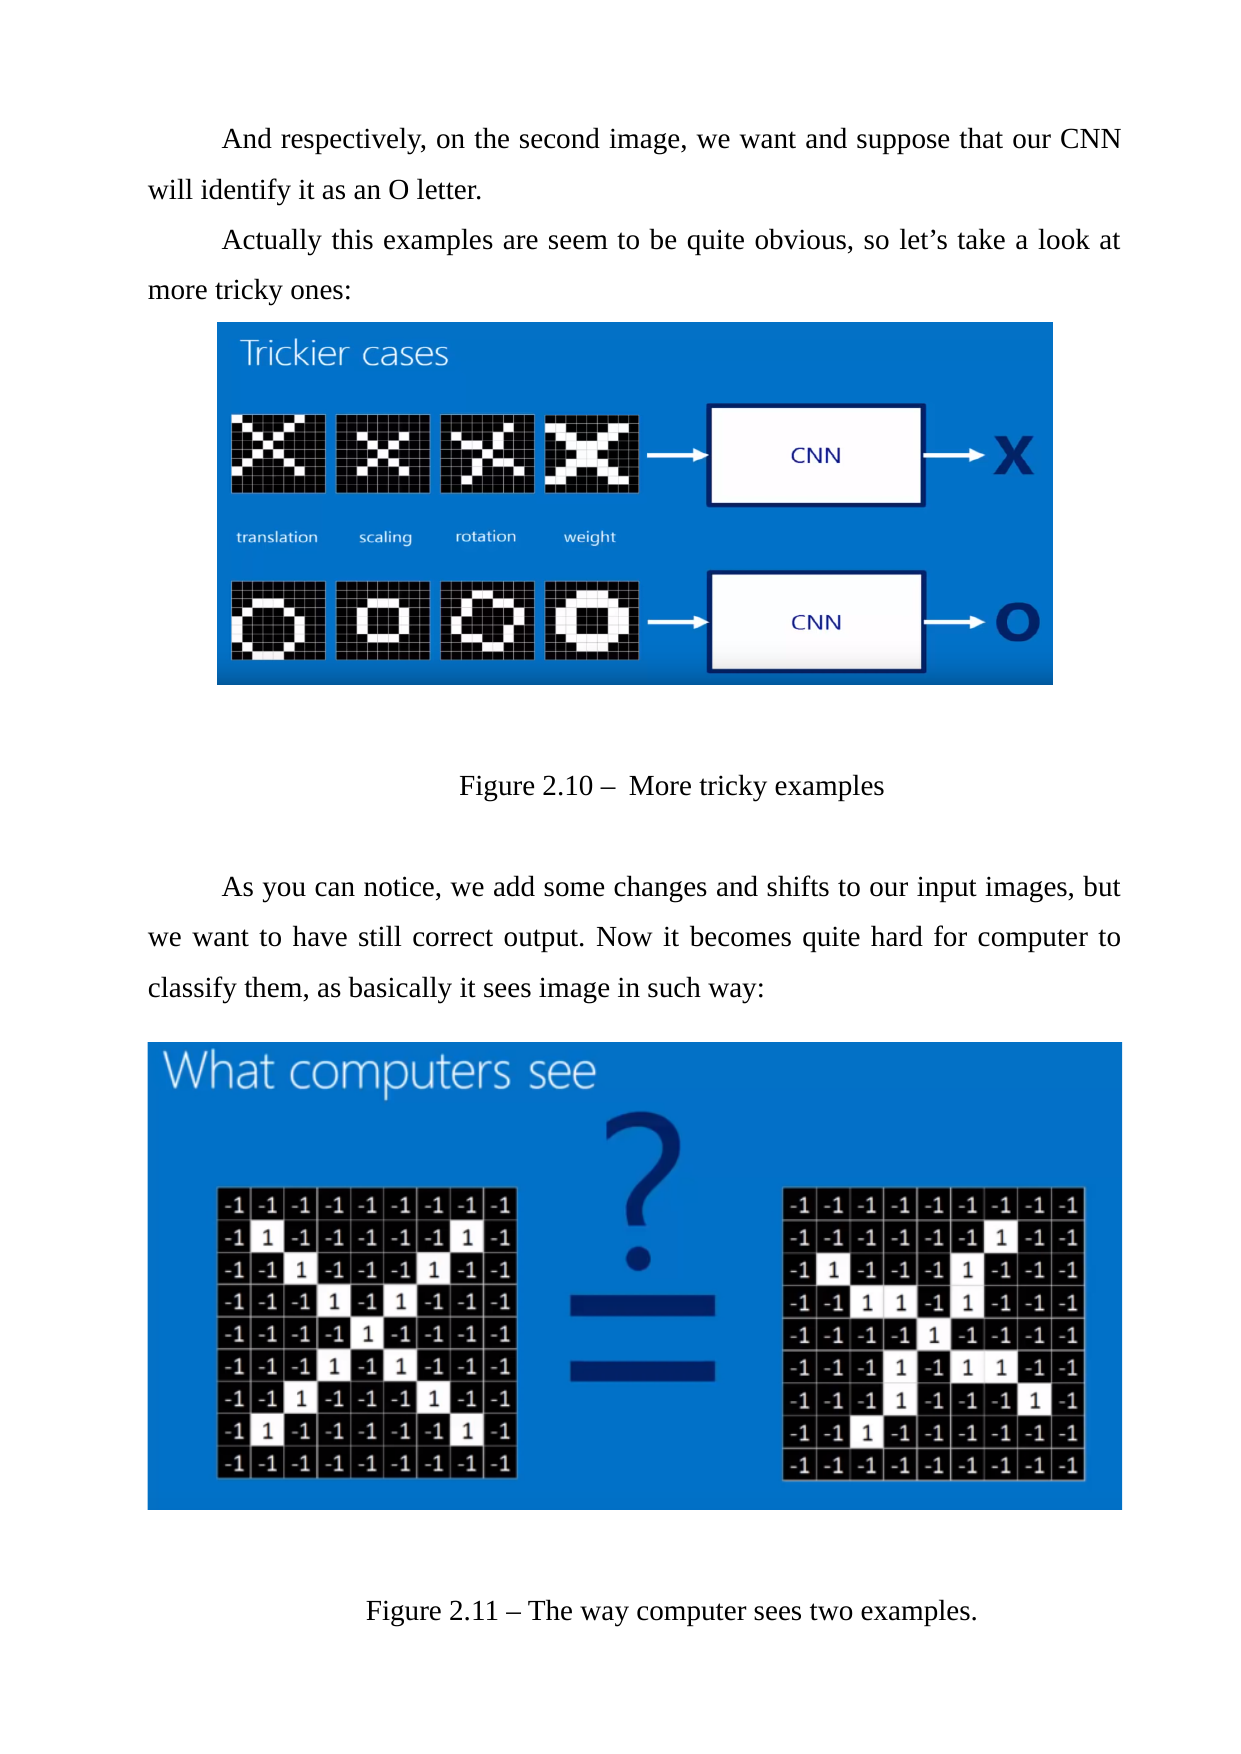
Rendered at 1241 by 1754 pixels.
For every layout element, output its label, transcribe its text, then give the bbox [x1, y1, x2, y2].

text As you can notice, we add some changes and shifts to our input images, but we want to have still correct output. Now it becomes quite hard for computer to classify them, as basically it sees image in such way: [148, 869, 1122, 1003]
text Figure 2.11 – The way computer sees two examples. [148, 1593, 1122, 1627]
text And respectively, on the second image, we want and suppose that our CNN will identify it as an O letter. [148, 122, 1122, 205]
text Figure 2.10 – More tricky examples [148, 768, 1122, 802]
picture [217, 322, 1053, 685]
picture [147, 1042, 1123, 1510]
text Actually this examples are seem to be quite obvious, so let’s take a look at more tricky ones: [148, 222, 1122, 306]
